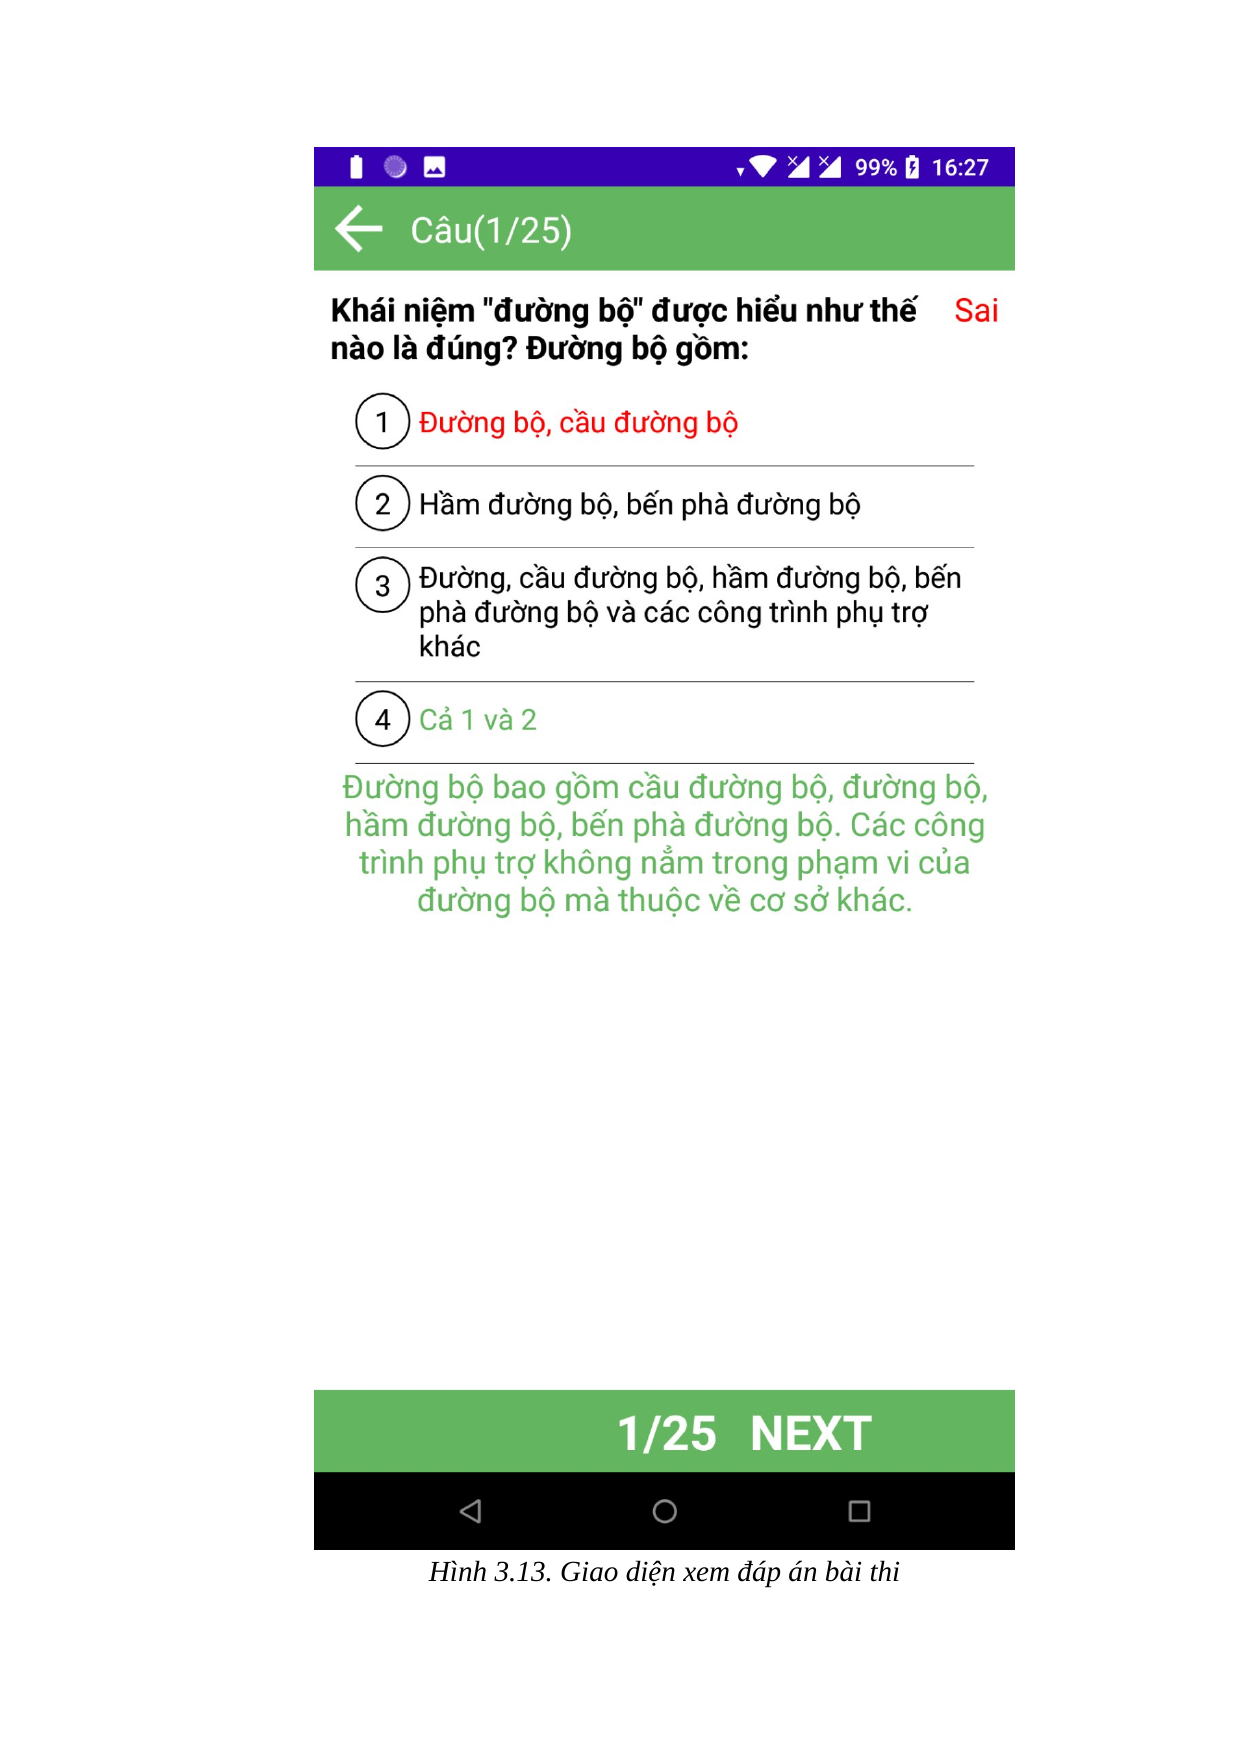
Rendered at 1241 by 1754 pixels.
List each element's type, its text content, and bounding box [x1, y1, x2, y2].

text Hình 3.13. Giao diện xem đáp án bài thi [207, 1554, 1122, 1588]
picture [314, 147, 1015, 1550]
